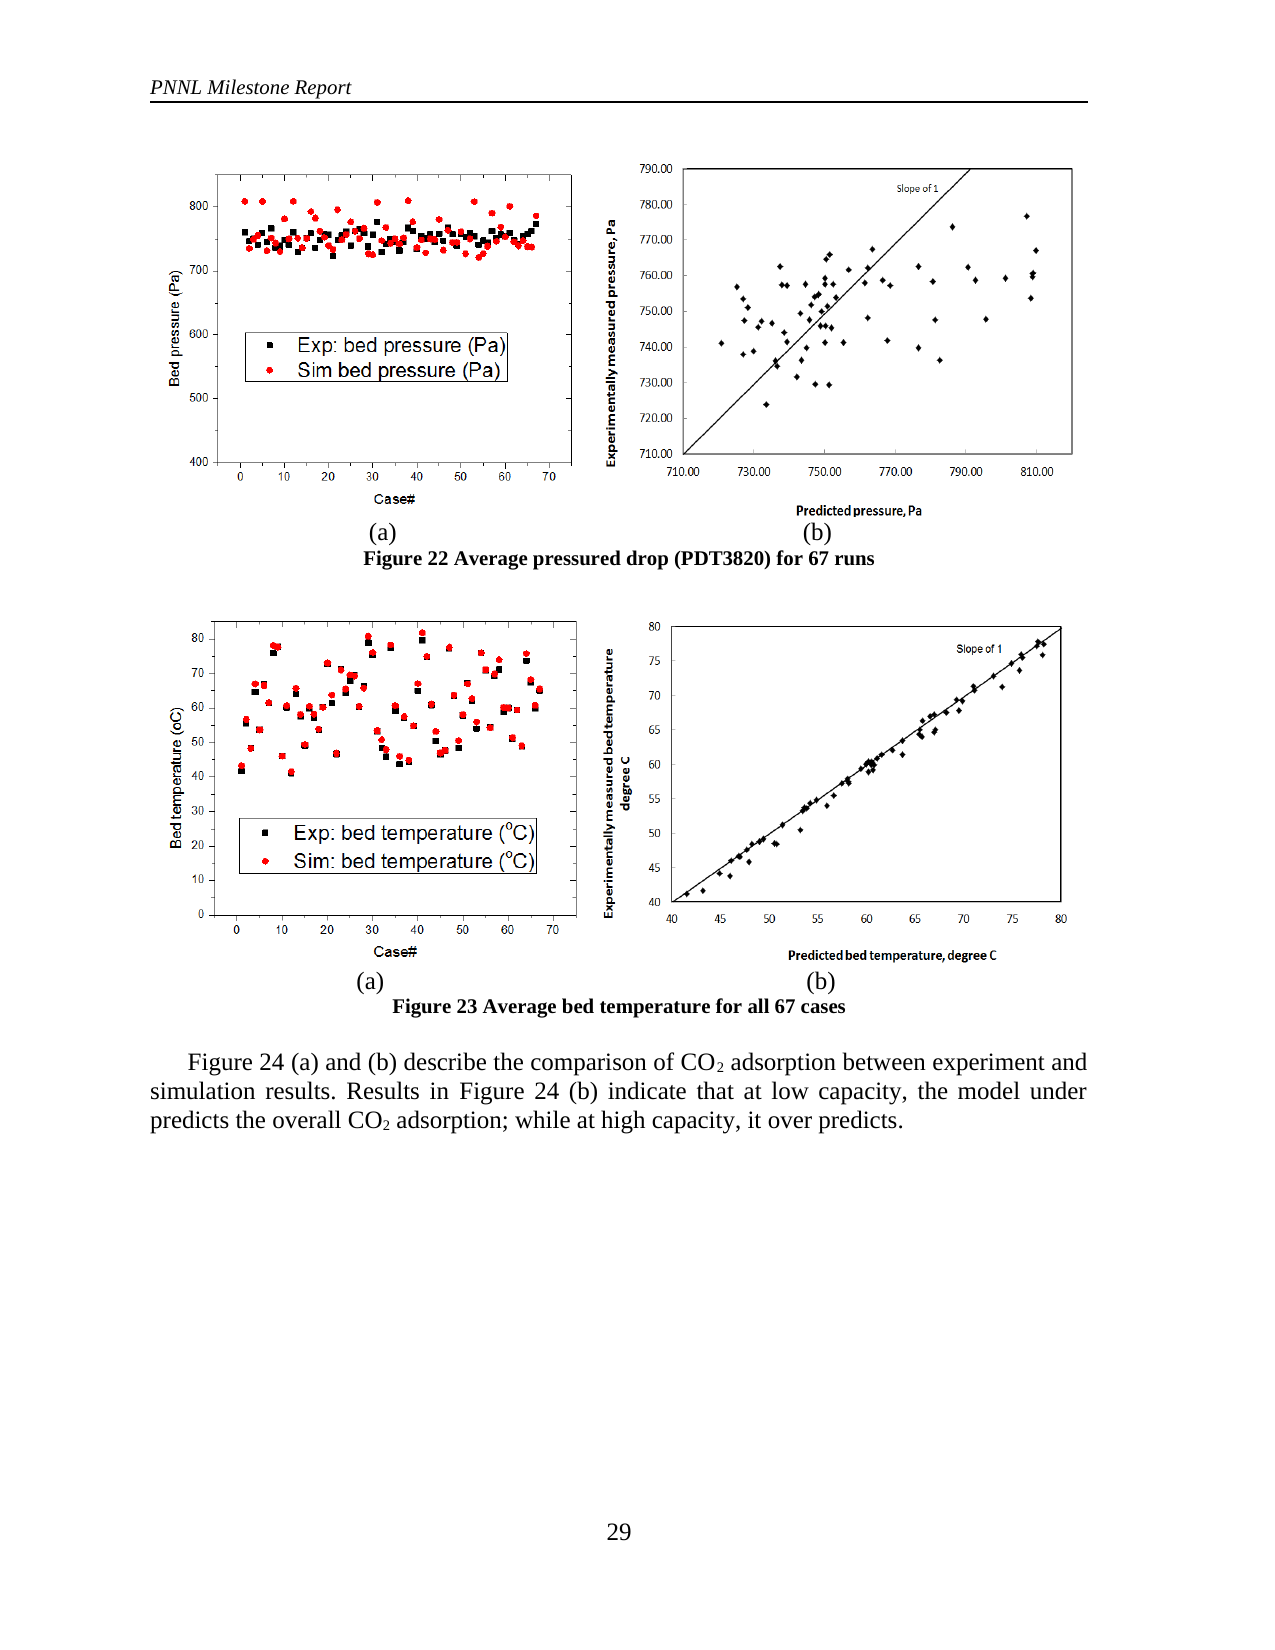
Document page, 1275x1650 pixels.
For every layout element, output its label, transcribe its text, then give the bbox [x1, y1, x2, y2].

text (a) (b) [300, 517, 1088, 546]
picture [150, 150, 1081, 517]
text Figure 24 (a) and (b) describe the comparison of CO2 adsorption between experiment and simulation results. Results in Figure 24 (b) indicate that at low capacity, the model under predicts the overall CO2 adsorption; while at high capacity, it over predicts. [150, 1047, 1088, 1133]
text Figure 23 Average bed temperature for all 67 cases [150, 994, 1088, 1018]
text Figure 22 Average pressured drop (PDT3820) for 67 runs [150, 546, 1088, 570]
list (b) [356, 966, 1088, 994]
picture [150, 598, 1072, 966]
